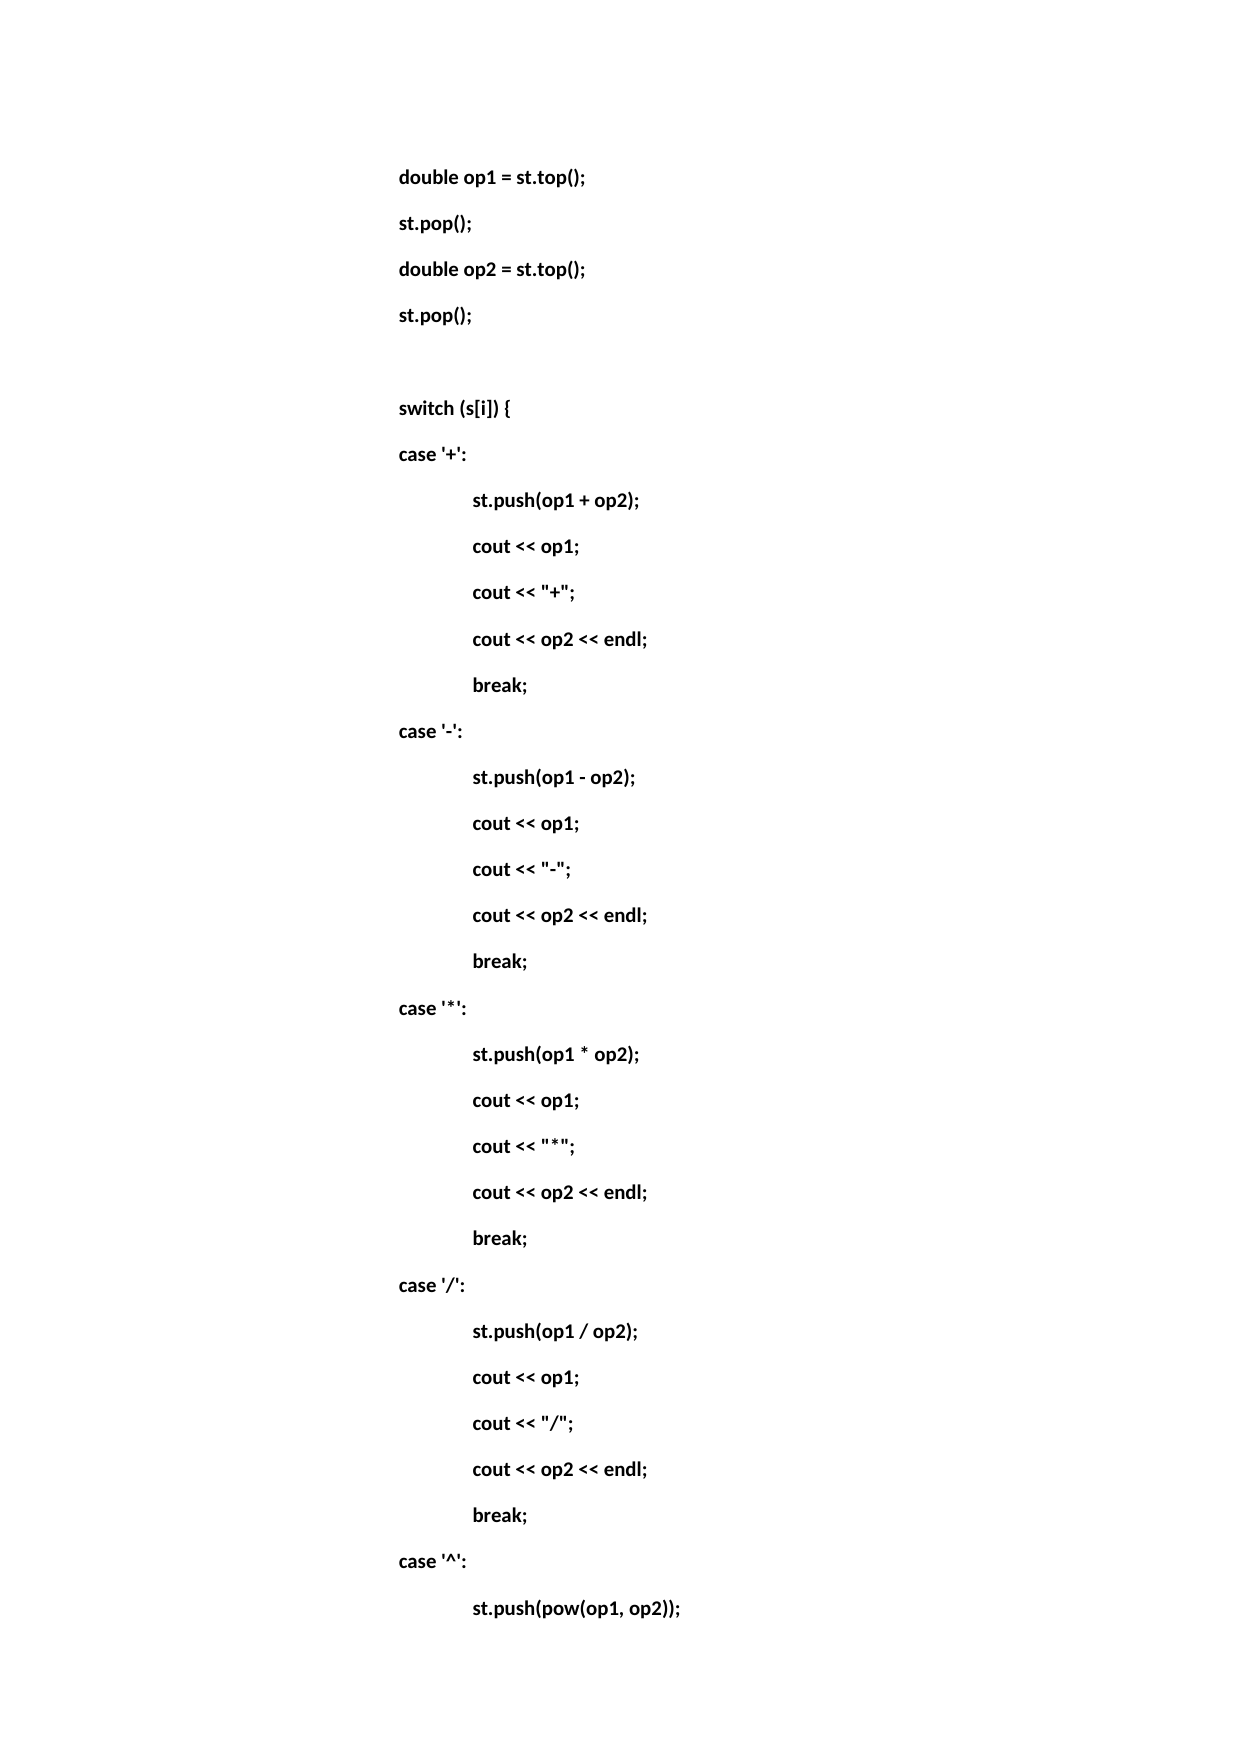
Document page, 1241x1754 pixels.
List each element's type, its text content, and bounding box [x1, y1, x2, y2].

subtitle cout << op2 << endl; [177, 1456, 1152, 1482]
subtitle case '+': [177, 441, 1152, 467]
subtitle case '*': [177, 995, 1152, 1020]
subtitle break; [177, 672, 1152, 697]
subtitle cout << "/"; [177, 1410, 1152, 1436]
subtitle st.push(op1 * op2); [177, 1041, 1152, 1066]
subtitle cout << op2 << endl; [177, 903, 1152, 928]
subtitle cout << "-"; [177, 856, 1152, 882]
subtitle st.push(op1 - op2); [177, 764, 1152, 789]
subtitle cout << op1; [177, 533, 1152, 559]
subtitle st.push(pow(op1, op2)); [177, 1595, 1152, 1620]
subtitle double op1 = st.top(); [177, 164, 1152, 190]
subtitle st.push(op1 / op2); [177, 1318, 1152, 1343]
subtitle cout << "*"; [177, 1133, 1152, 1159]
subtitle case '-': [177, 718, 1152, 743]
subtitle case '/': [177, 1272, 1152, 1297]
subtitle break; [177, 949, 1152, 974]
subtitle break; [177, 1226, 1152, 1251]
subtitle st.push(op1 + op2); [177, 487, 1152, 513]
subtitle switch (s[i]) { [177, 395, 1152, 420]
subtitle cout << op1; [177, 810, 1152, 836]
subtitle cout << op2 << endl; [177, 1179, 1152, 1205]
subtitle cout << "+"; [177, 579, 1152, 605]
subtitle break; [177, 1502, 1152, 1528]
subtitle case '^': [177, 1549, 1152, 1574]
subtitle double op2 = st.top(); [177, 257, 1152, 282]
subtitle cout << op1; [177, 1364, 1152, 1389]
subtitle cout << op1; [177, 1087, 1152, 1113]
subtitle st.pop(); [177, 210, 1152, 236]
subtitle st.pop(); [177, 303, 1152, 328]
subtitle cout << op2 << endl; [177, 626, 1152, 651]
